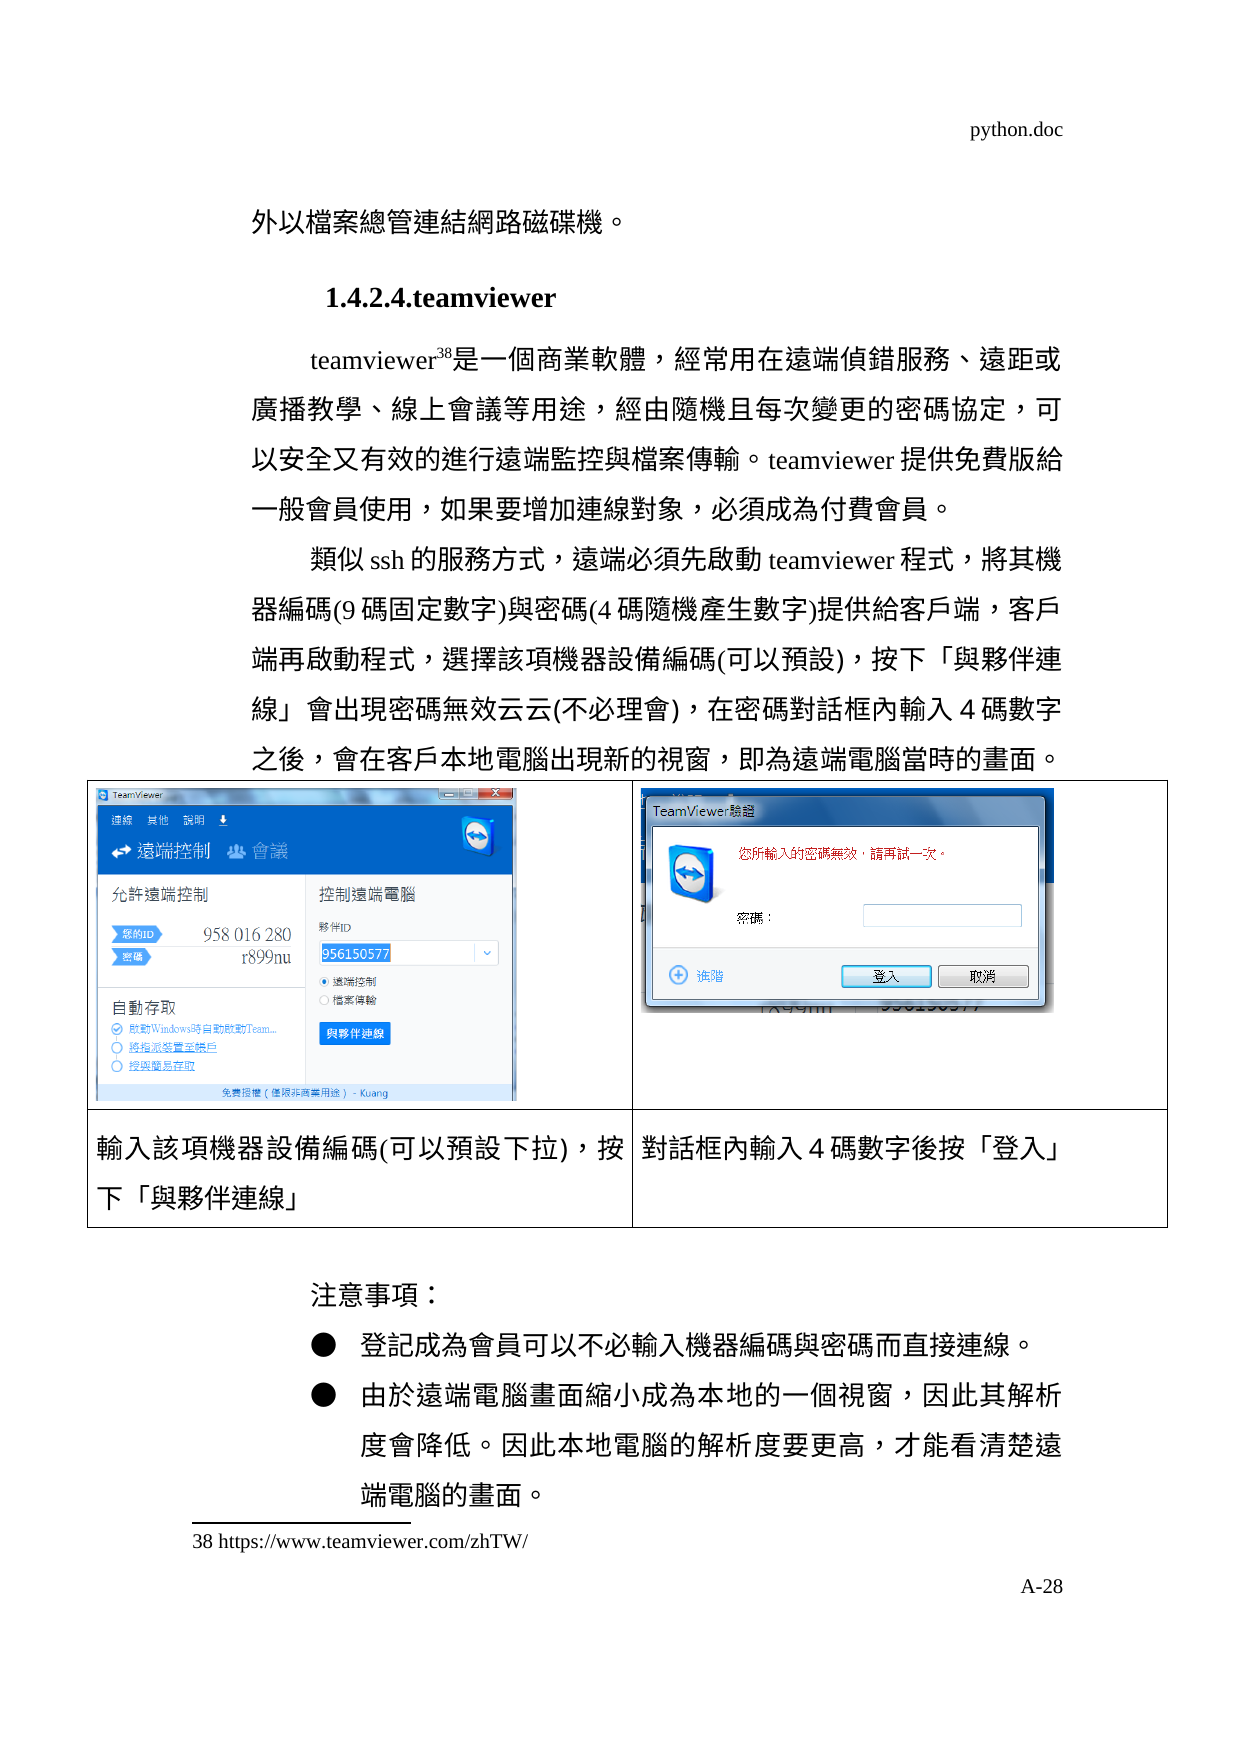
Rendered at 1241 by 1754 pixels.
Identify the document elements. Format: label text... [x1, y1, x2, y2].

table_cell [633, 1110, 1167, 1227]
text teamviewer是一個商業軟體，經常用在遠端偵錯服務、遠距或廣播教學、線上會議等用途，經由隨機且每次變更的密碼協定，可以安全又有效的進行遠端監控與檔案傳輸。teamviewer提供免費版給一般會員使用，如果要增加連線對象，必須成為付費會員。 [251, 329, 1063, 529]
list 登記成為會員可以不必輸入機器編碼與密碼而直接連線。 [310, 1315, 1063, 1365]
text 注意事項： [251, 1265, 1063, 1315]
list teamviewer [325, 267, 1063, 317]
picture [95, 788, 517, 1101]
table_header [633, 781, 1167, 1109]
list 由於遠端電腦畫面縮小成為本地的一個視窗，因此其解析度會降低。因此本地電腦的解析度要更高，才能看清楚遠端電腦的畫面。 [310, 1365, 1063, 1515]
text 類似ssh的服務方式，遠端必須先啟動teamviewer程式，將其機器編碼(9碼固定數字)與密碼(4碼隨機產生數字)提供給客戶端，客戶端再啟動程式，選擇該項機器設備編碼(可以預設)，按下「與夥伴連線」會出現密碼無效云云(不必理會)，在密碼對話框內輸入4碼數字之後，會在客戶本地電腦出現新的視窗，即為遠端電腦當時的畫面。 [251, 529, 1063, 779]
picture [640, 788, 1054, 1013]
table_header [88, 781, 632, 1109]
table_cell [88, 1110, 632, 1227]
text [251, 192, 1063, 242]
